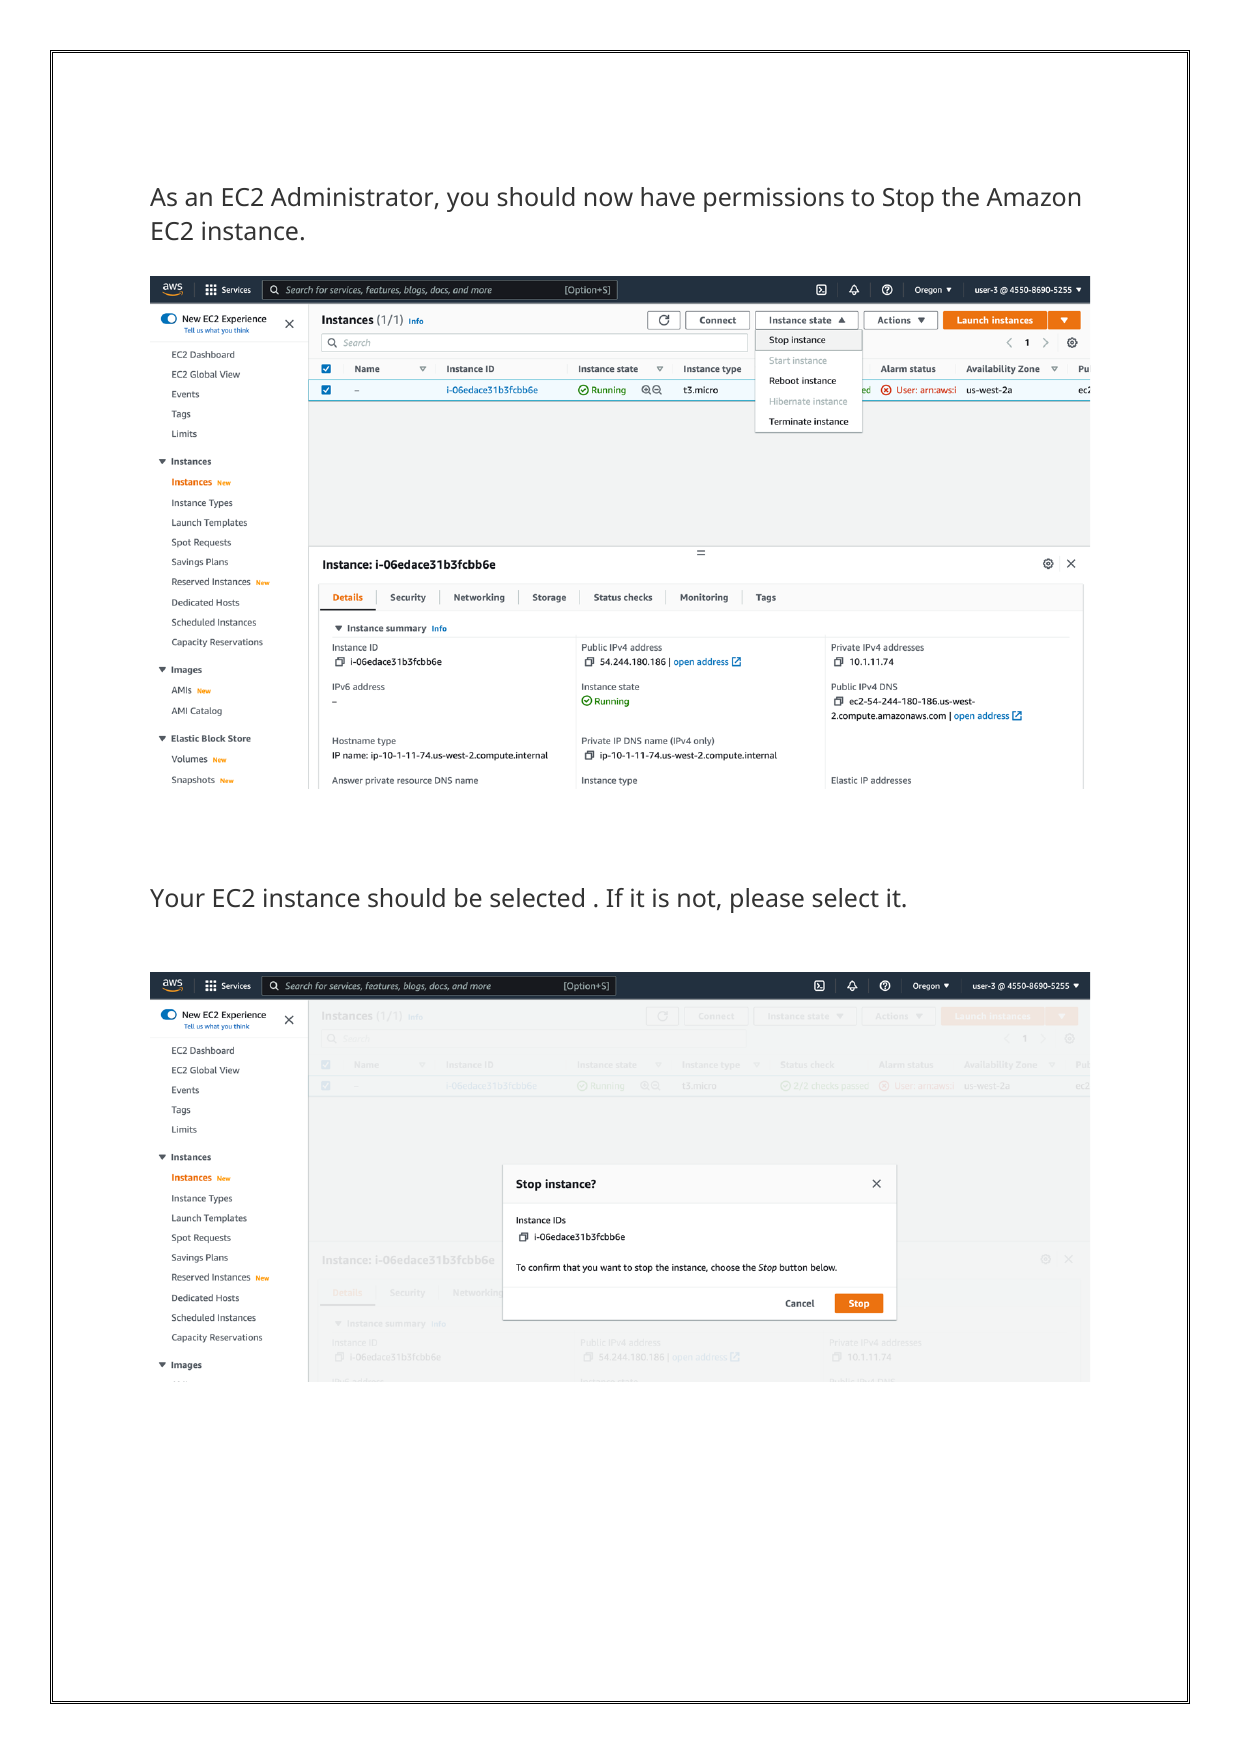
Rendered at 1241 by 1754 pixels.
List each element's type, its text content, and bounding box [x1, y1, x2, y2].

picture [150, 972, 1091, 1382]
text As an EC2 Administrator, you should now have permissions to Stop the Amazon EC2 instance. [150, 179, 1090, 247]
text Your EC2 instance should be selected . If it is not, please select it. [150, 881, 1090, 915]
picture [150, 276, 1091, 789]
